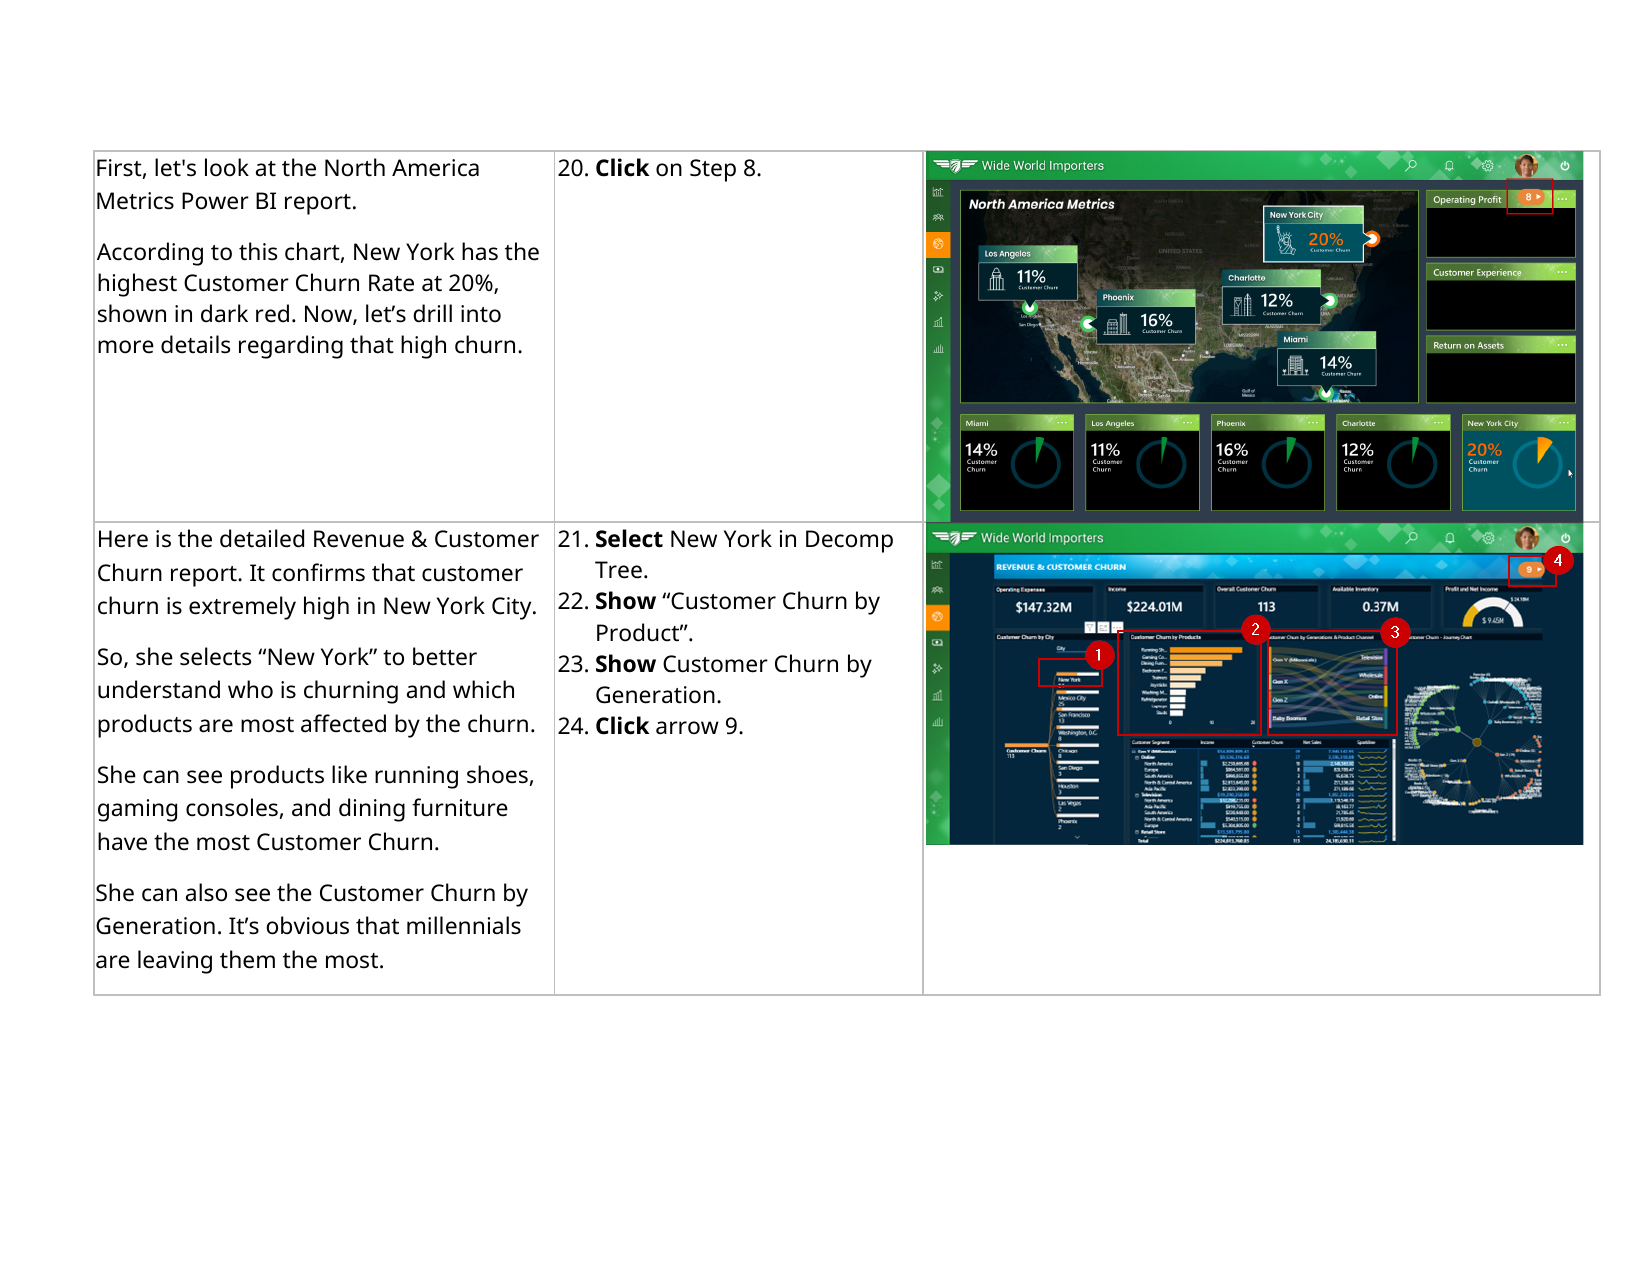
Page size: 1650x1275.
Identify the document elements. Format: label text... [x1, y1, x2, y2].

table_cell [924, 523, 1599, 994]
picture [926, 151, 1584, 845]
table_cell Select New York in Decomp Tree. Show “Customer Churn by Product”. Show Customer Churn by Generation. Click arrow 9. [555, 523, 922, 994]
table_cell First, let's look at the North America Metrics Power BI report. According to this chart, New York has the highest Customer Churn Rate at 20%, shown in dark red. Now, let’s drill into more details regarding that high churn. [95, 152, 554, 521]
table_cell [1584, 152, 1599, 521]
table_cell Here is the detailed Revenue & Customer Churn report. It confirms that customer churn is extremely high in New York City. So, she selects “New York” to better understand who is churning and which products are most affected by the churn. She can see products like running shoes, gaming consoles, and dining furniture have the most Customer Churn. She can also see the Customer Churn by Generation. It’s obvious that millennials are leaving them the most. [95, 523, 554, 994]
table_cell Click on Step 8. [555, 152, 922, 521]
